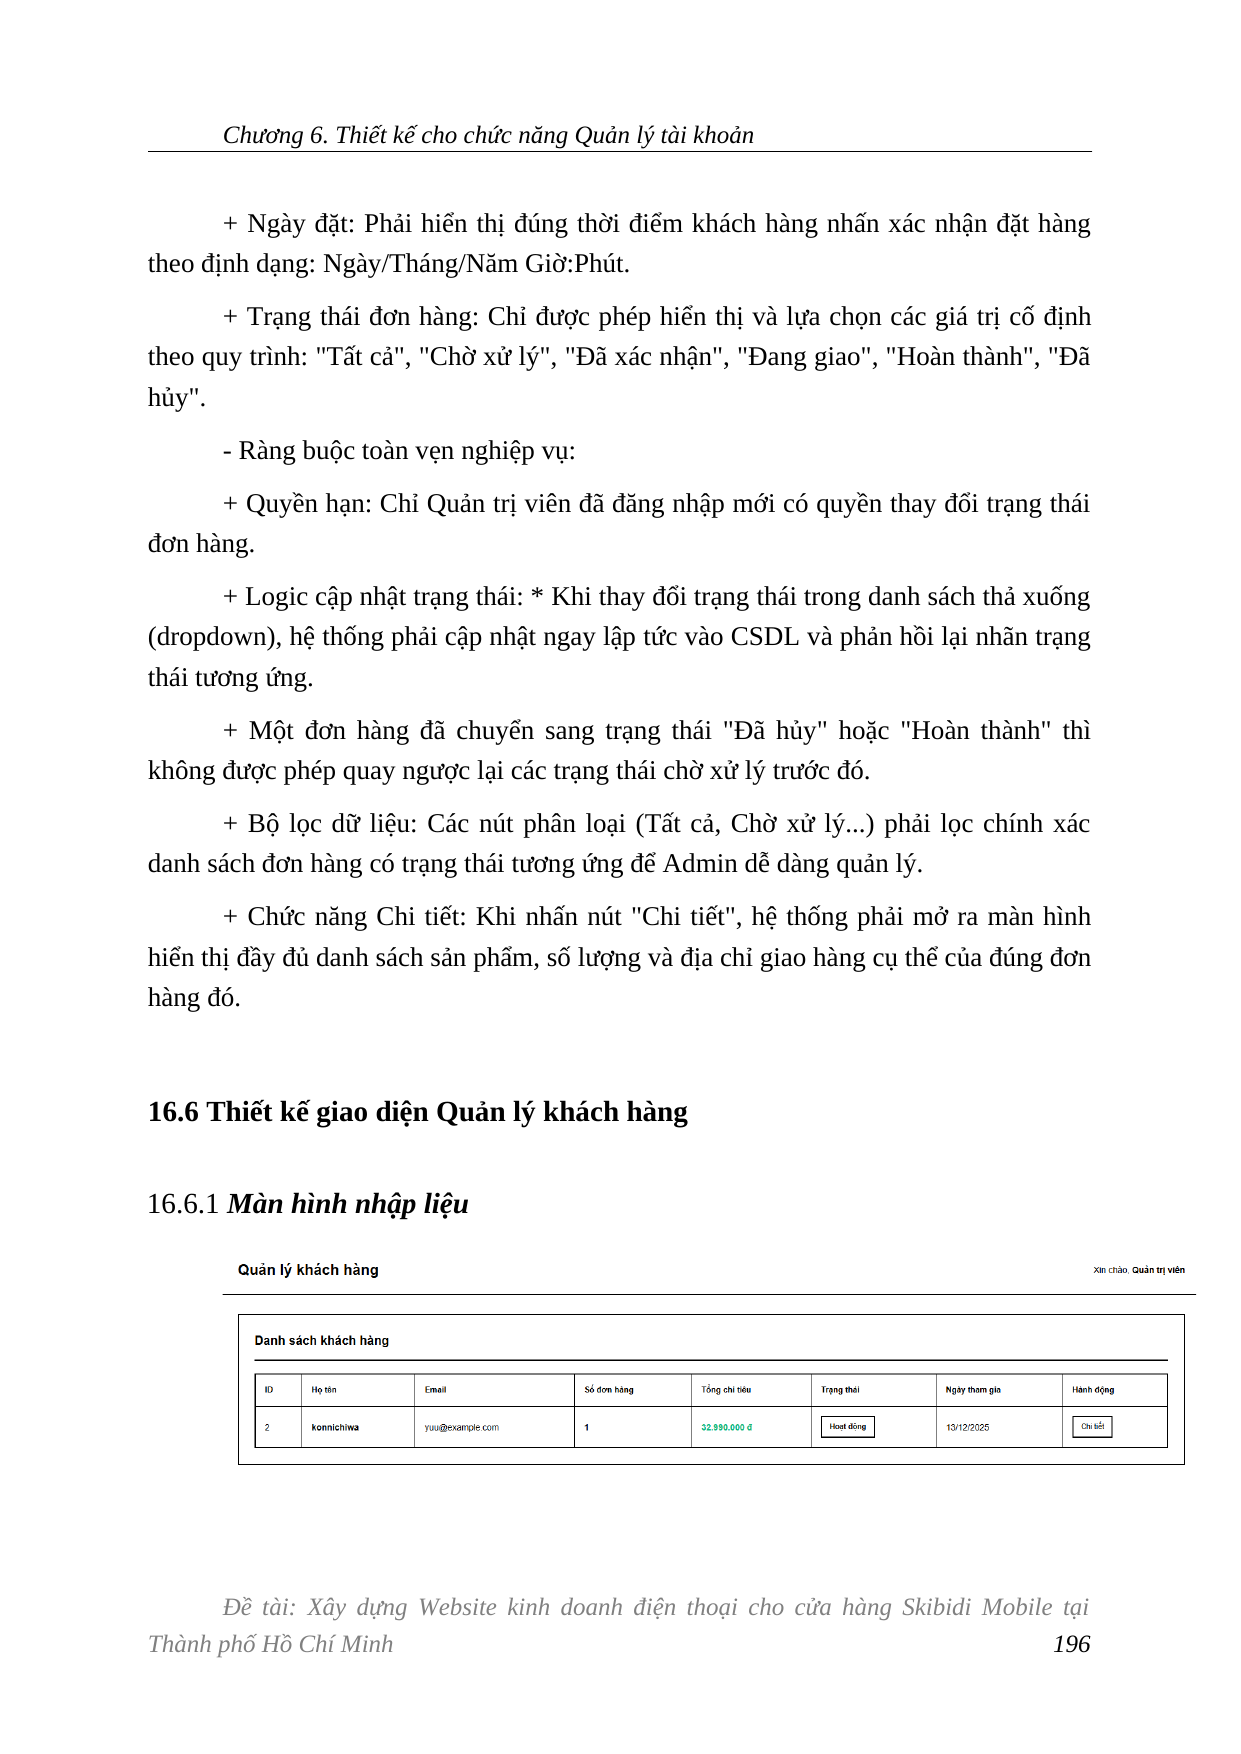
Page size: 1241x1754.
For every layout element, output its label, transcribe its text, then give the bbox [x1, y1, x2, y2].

text + Trạng thái đơn hàng: Chỉ được phép hiển thị và lựa chọn các giá trị cố định theo quy trình: "Tất cả", "Chờ xử lý", "Đã xác nhận", "Đang giao", "Hoàn thành", "Đã hủy". [148, 300, 1092, 412]
text + Ngày đặt: Phải hiển thị đúng thời điểm khách hàng nhấn xác nhận đặt hàng theo định dạng: Ngày/Tháng/Năm Giờ:Phút. [148, 207, 1092, 278]
picture [222, 1246, 1197, 1474]
text + Một đơn hàng đã chuyển sang trạng thái "Đã hủy" hoặc "Hoàn thành" thì không được phép quay ngược lại các trạng thái chờ xử lý trước đó. [148, 714, 1092, 785]
subtitle Thiết kế giao diện Quản lý khách hàng [148, 1084, 1092, 1130]
text + Bộ lọc dữ liệu: Các nút phân loại (Tất cả, Chờ xử lý...) phải lọc chính xác danh sách đơn hàng có trạng thái tương ứng để Admin dễ dàng quản lý. [148, 807, 1092, 879]
text - Ràng buộc toàn vẹn nghiệp vụ: [148, 434, 1092, 465]
text + Chức năng Chi tiết: Khi nhấn nút "Chi tiết", hệ thống phải mở ra màn hình hiển thị đầy đủ danh sách sản phẩm, số lượng và địa chỉ giao hàng cụ thể của đúng đơn hàng đó. [148, 901, 1092, 1012]
text + Quyền hạn: Chỉ Quản trị viên đã đăng nhập mới có quyền thay đổi trạng thái đơn hàng. [148, 487, 1092, 558]
text + Logic cập nhật trạng thái: * Khi thay đổi trạng thái trong danh sách thả xuống (dropdown), hệ thống phải cập nhật ngay lập tức vào CSDL và phản hồi lại nhãn trạng thái tương ứng. [148, 580, 1092, 692]
subtitle Màn hình nhập liệu [147, 1180, 1092, 1222]
